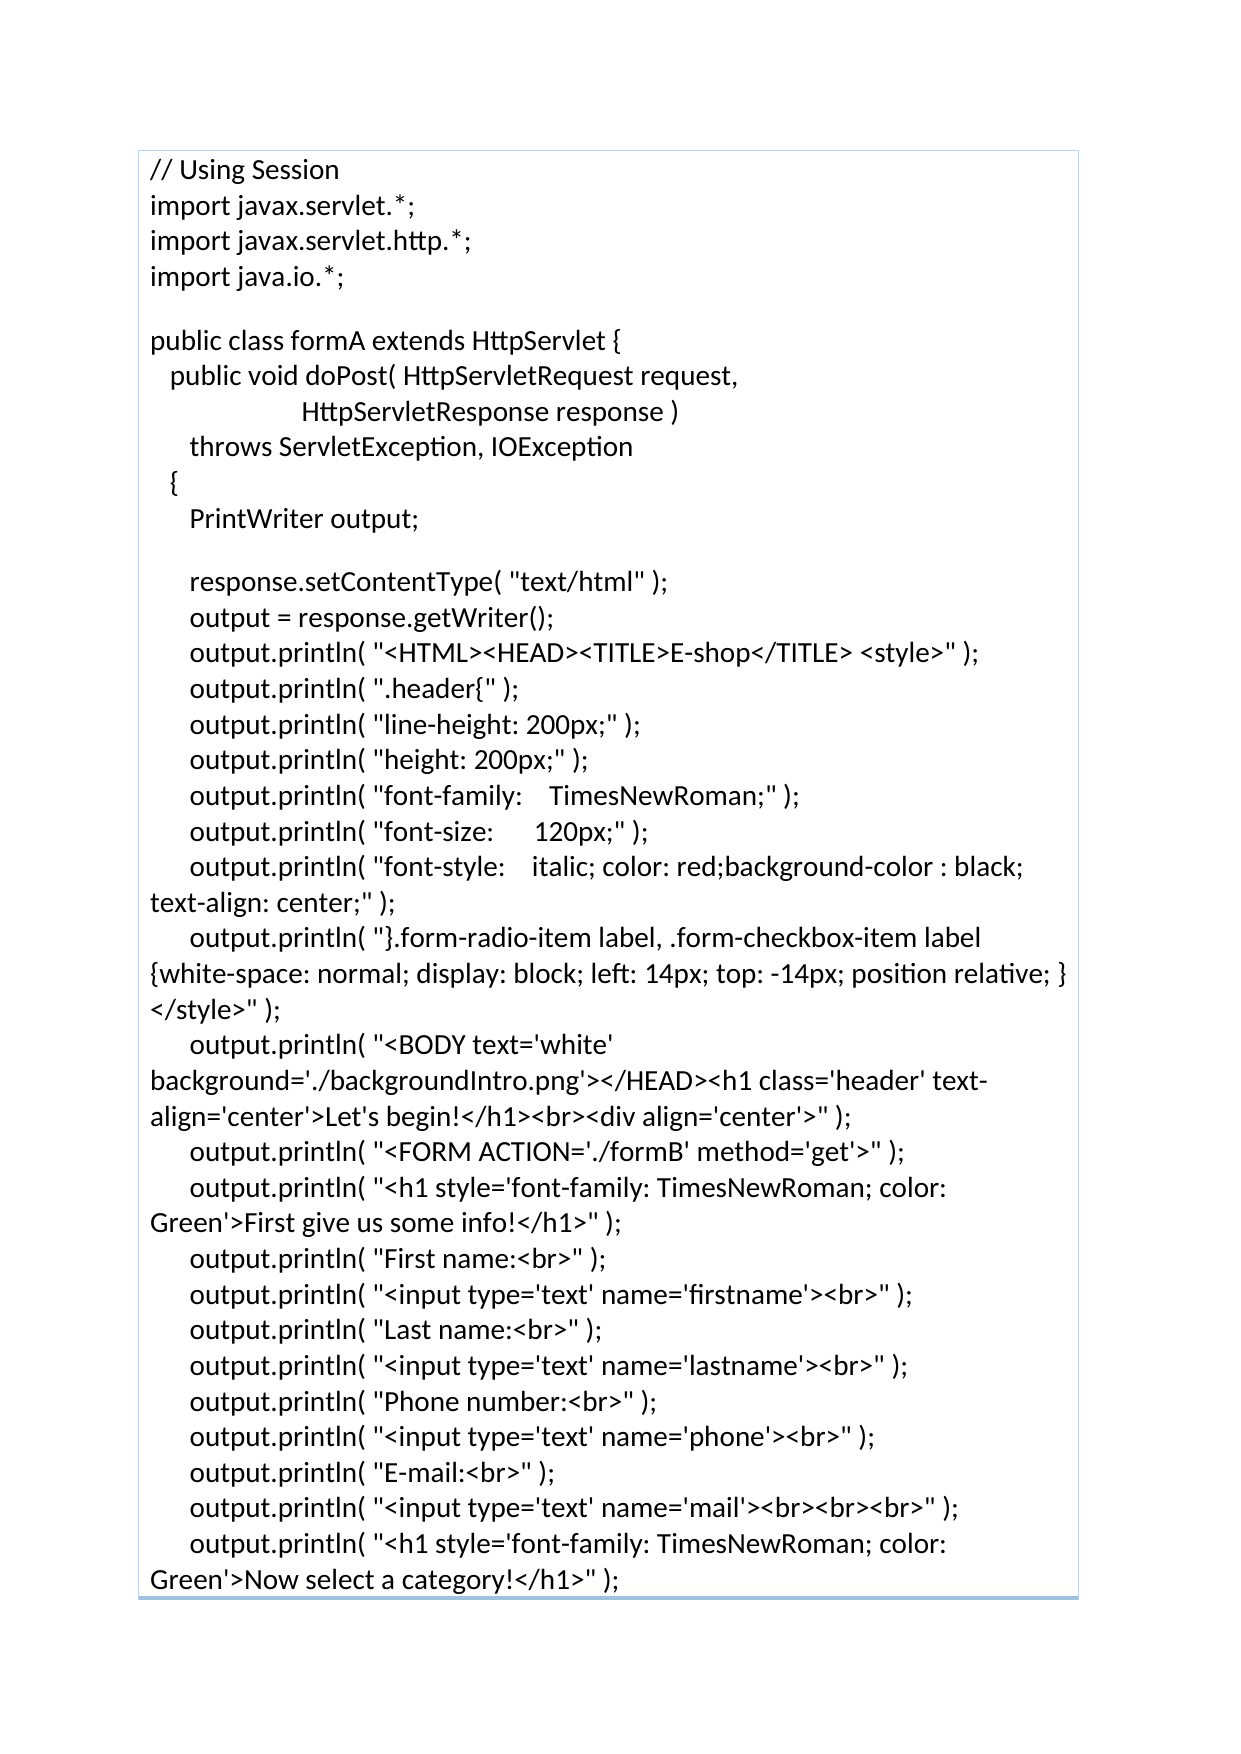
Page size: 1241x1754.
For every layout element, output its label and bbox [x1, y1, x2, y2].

table_header [139, 151, 1078, 1596]
